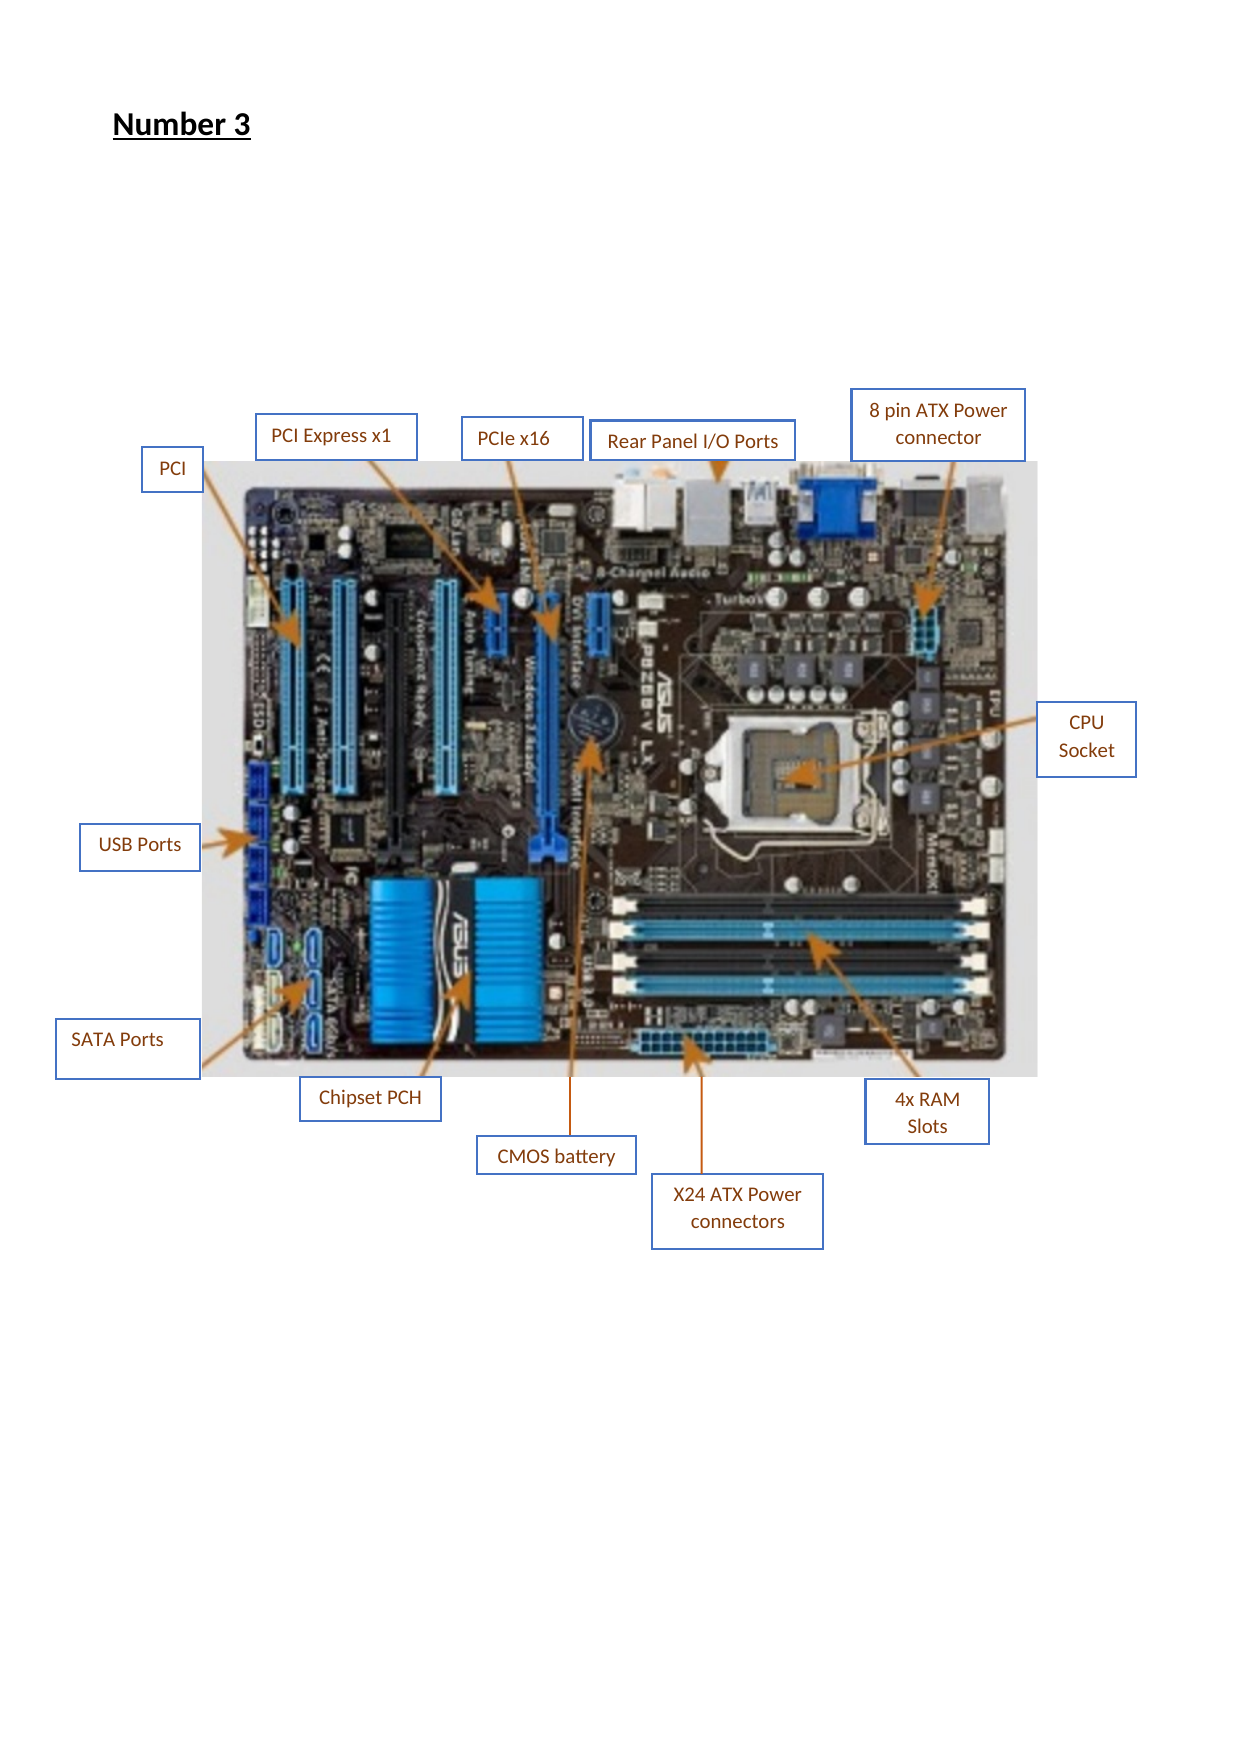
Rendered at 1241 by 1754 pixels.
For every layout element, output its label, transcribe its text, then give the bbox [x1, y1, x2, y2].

picture [201, 461, 1039, 1077]
text Number 3 [112, 103, 1128, 144]
